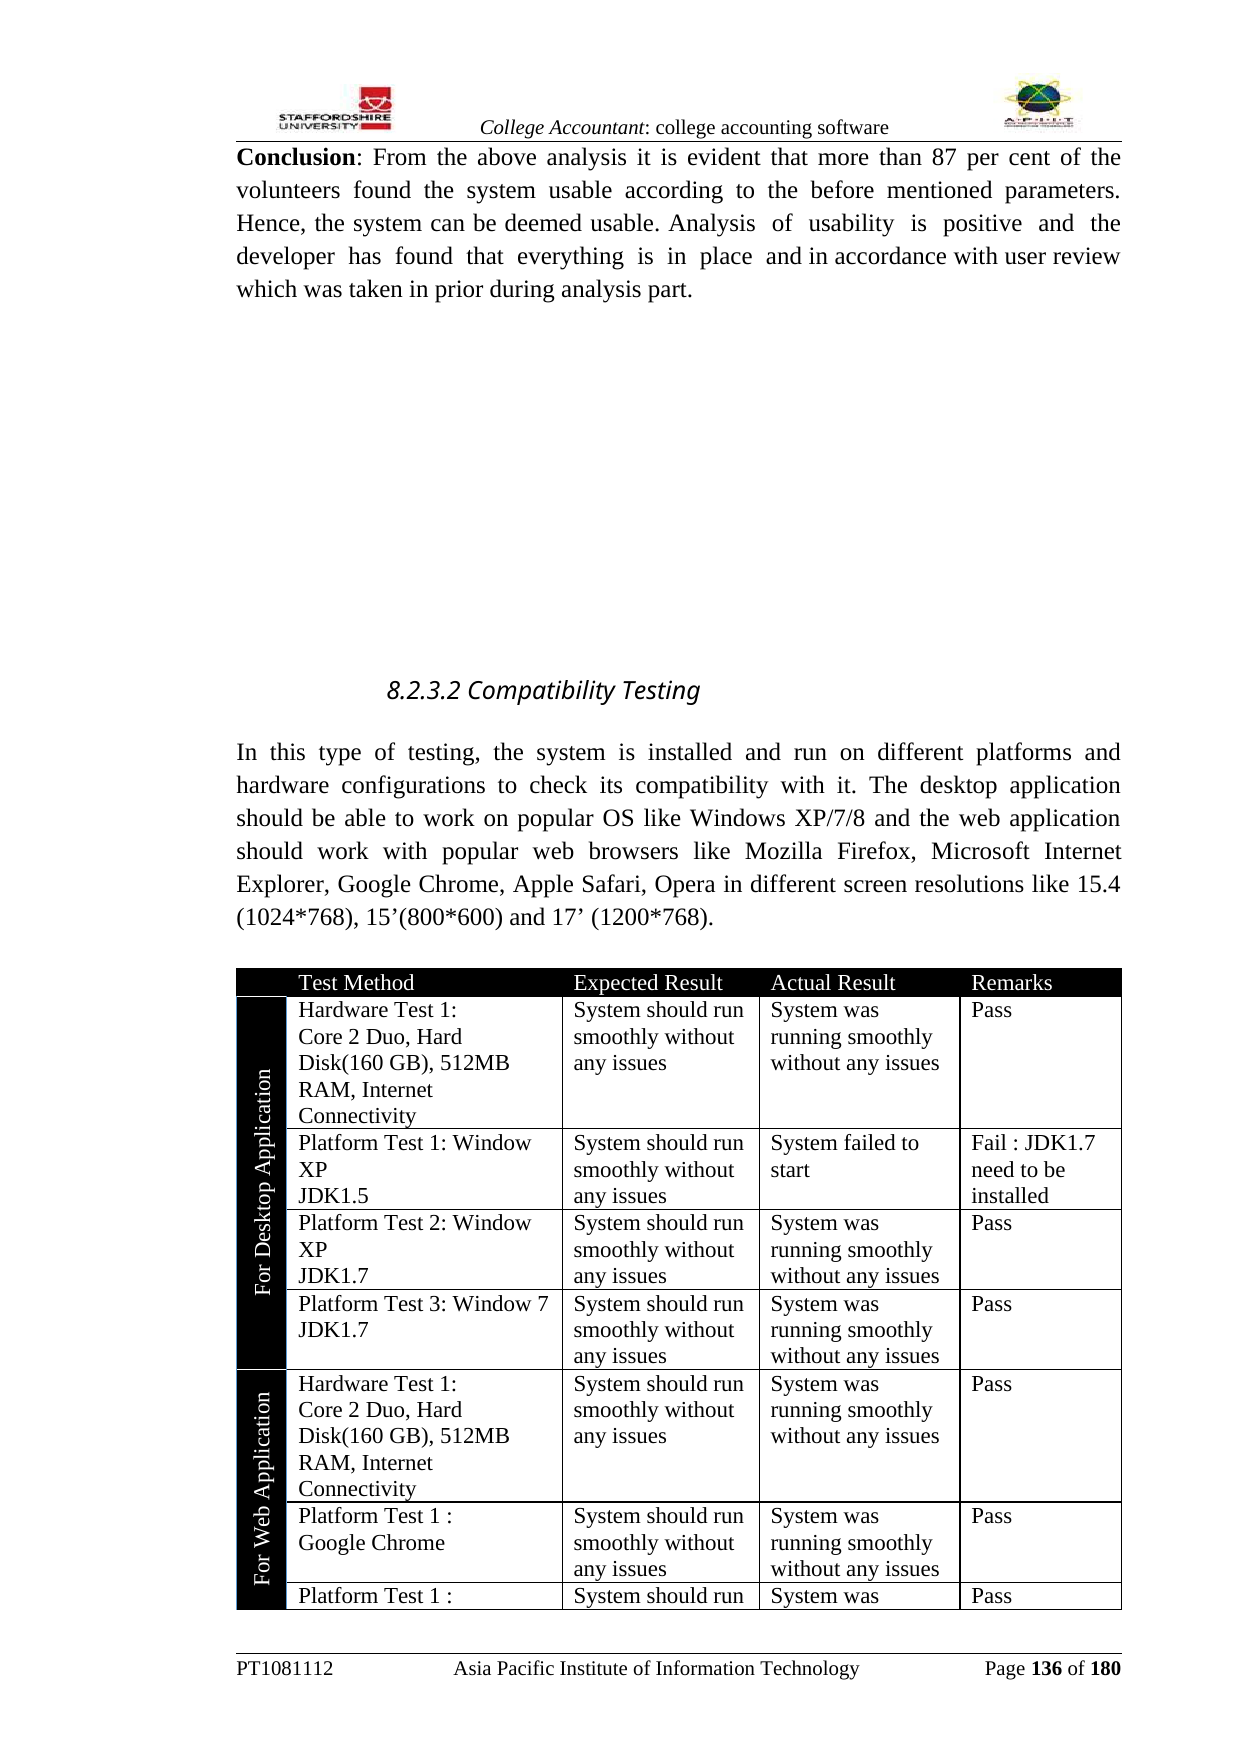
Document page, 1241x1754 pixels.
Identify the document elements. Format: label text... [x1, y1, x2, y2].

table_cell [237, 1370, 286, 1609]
picture [275, 84, 397, 135]
picture [993, 73, 1083, 135]
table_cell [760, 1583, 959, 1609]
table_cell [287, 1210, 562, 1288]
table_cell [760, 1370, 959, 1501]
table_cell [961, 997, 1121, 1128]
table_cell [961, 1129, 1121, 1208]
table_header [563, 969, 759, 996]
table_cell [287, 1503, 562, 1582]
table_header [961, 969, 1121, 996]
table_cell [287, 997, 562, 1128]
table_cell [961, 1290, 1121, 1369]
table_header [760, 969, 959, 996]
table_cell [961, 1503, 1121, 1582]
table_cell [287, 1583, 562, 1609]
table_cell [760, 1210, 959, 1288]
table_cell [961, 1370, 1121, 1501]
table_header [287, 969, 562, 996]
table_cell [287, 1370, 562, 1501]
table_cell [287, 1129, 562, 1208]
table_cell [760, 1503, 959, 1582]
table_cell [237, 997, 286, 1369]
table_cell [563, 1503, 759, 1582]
text Conclusion: From the above analysis it is evident that more than 87 per cent of the volunteers found the system usable according to the before mentioned parameters. Hence, the system can be deemed usable. Analysis of usability is positive and the developer has found that everything is in place and in accordance with user review which was taken in prior during analysis part. [236, 142, 1122, 303]
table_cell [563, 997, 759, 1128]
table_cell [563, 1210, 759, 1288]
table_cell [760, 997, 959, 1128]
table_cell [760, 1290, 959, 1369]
subtitle 8.2.3.2 Compatibility Testing [236, 672, 1122, 707]
text In this type of testing, the system is installed and run on different platforms and hardware configurations to check its compatibility with it. The desktop application should be able to work on popular OS like Windows XP/7/8 and the web application should work with popular web browsers like Mozilla Firefox, Microsoft Internet Explorer, Google Chrome, Apple Safari, Opera in different screen resolutions like 15.4 (1024*768), 15’(800*600) and 17’ (1200*768). [236, 737, 1122, 931]
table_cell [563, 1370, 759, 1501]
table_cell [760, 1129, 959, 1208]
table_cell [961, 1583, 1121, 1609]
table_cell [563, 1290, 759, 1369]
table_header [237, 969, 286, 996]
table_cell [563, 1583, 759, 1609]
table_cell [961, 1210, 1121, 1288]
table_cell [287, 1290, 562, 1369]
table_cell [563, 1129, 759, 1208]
